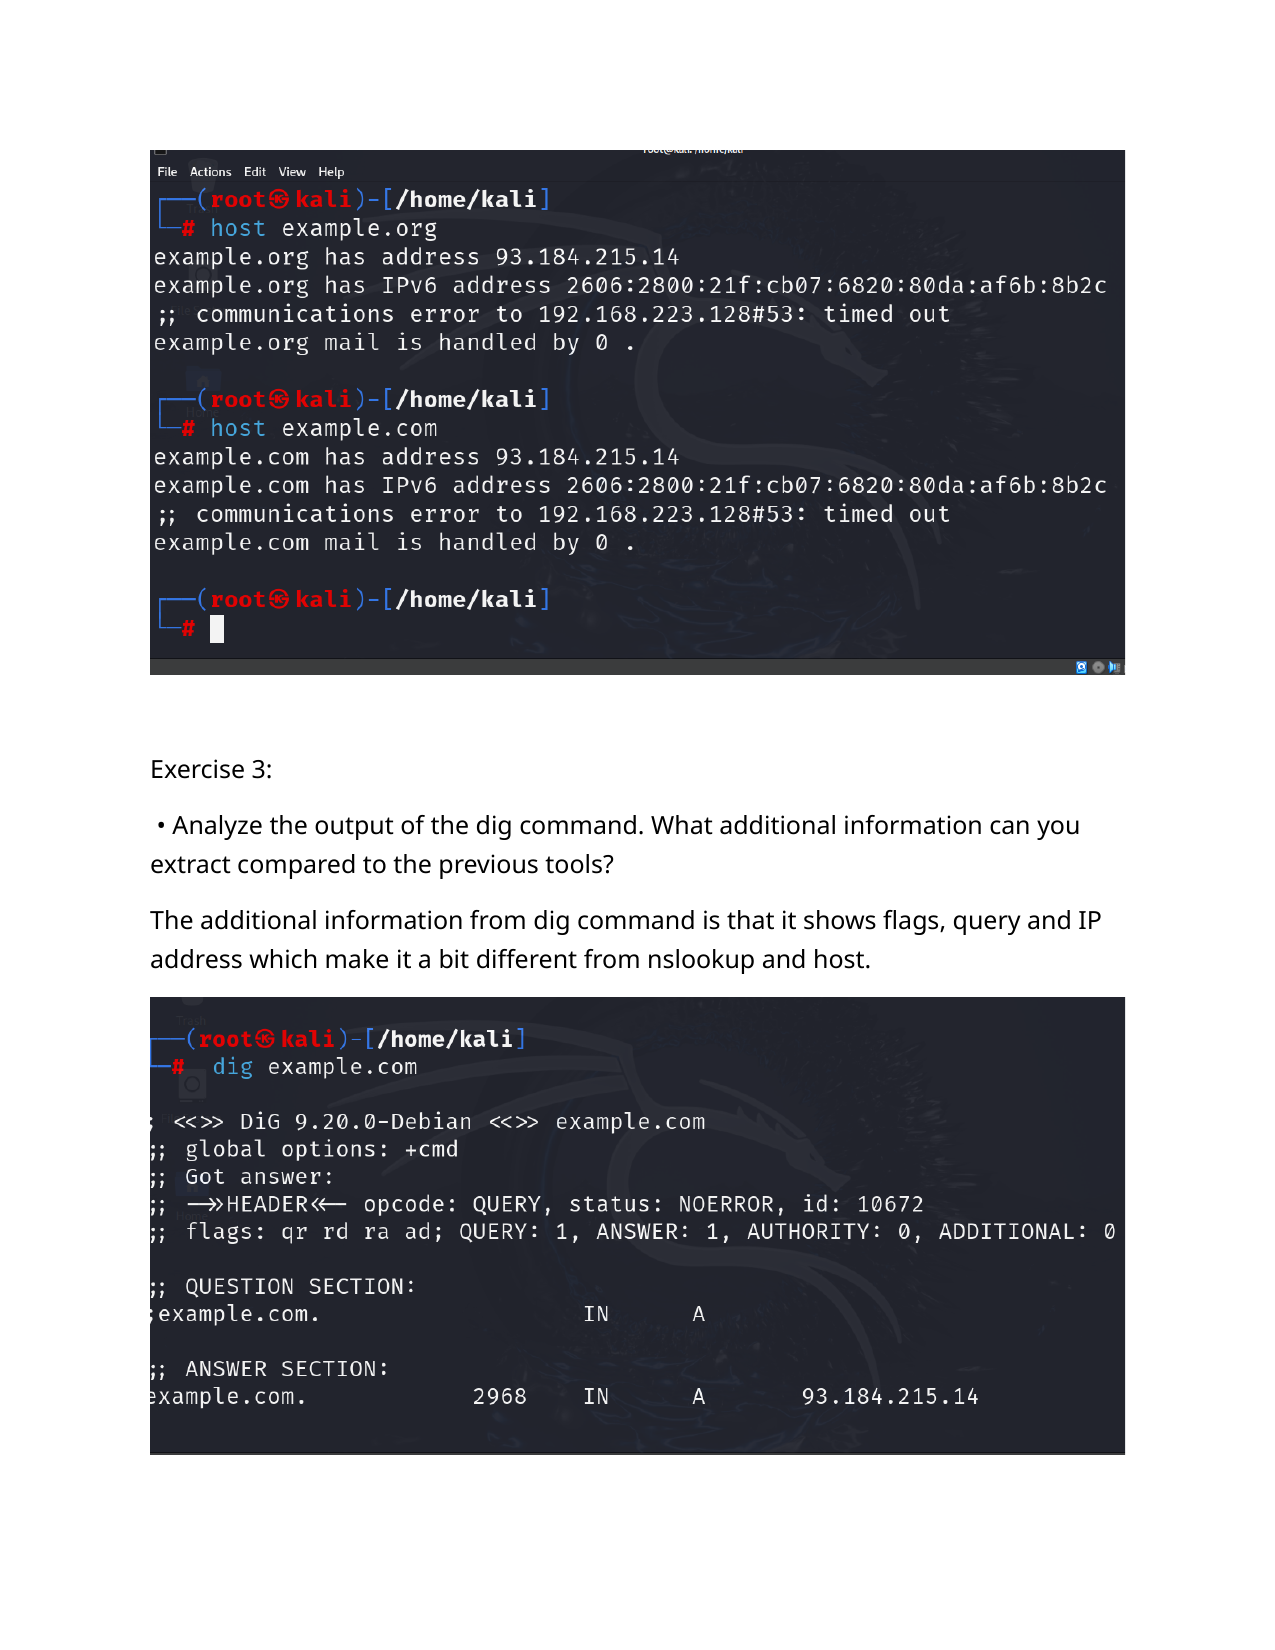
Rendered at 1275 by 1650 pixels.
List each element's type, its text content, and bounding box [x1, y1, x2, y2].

text Exercise 3: [150, 752, 1125, 786]
picture [150, 150, 1125, 675]
text • Analyze the output of the dig command. What additional information can you extract compared to the previous tools? [150, 808, 1125, 881]
text The additional information from dig command is that it shows flags, query and IP address which make it a bit different from nslookup and host. [150, 903, 1125, 976]
picture [150, 997, 1125, 1455]
